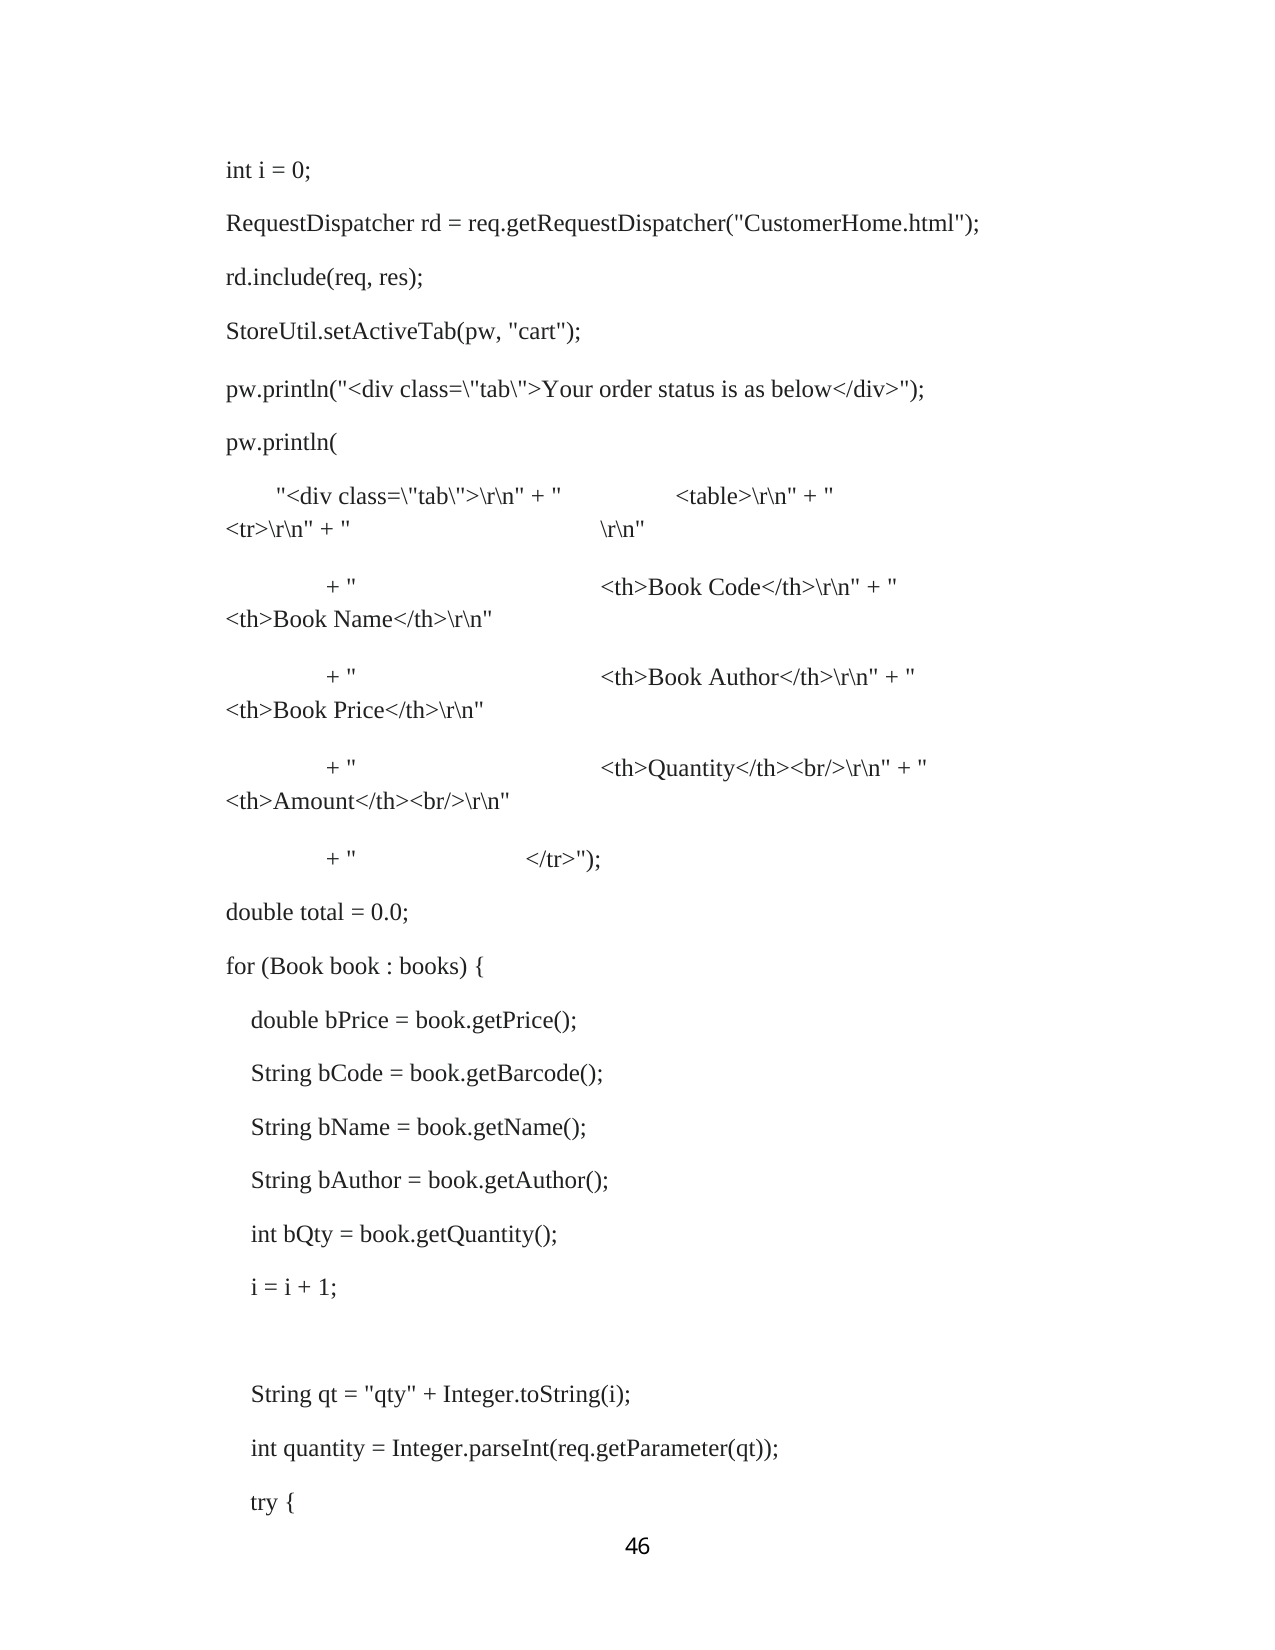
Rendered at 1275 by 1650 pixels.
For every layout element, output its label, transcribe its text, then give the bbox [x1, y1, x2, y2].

text + " <th>Quantity</th><br/>\r\n" + " [326, 753, 1175, 782]
text String qt = "qty" + Integer.toString(i); [251, 1379, 1175, 1408]
text <th>Book Name</th>\r\n" [225, 604, 1175, 633]
text <th>Amount</th><br/>\r\n" [225, 786, 1175, 815]
text + " <th>Book Code</th>\r\n" + " [326, 572, 1175, 601]
text double total = 0.0; [226, 897, 1175, 926]
text for (Book book : books) { [226, 951, 1175, 980]
text int quantity = Integer.parseInt(req.getParameter(qt)); try { [250, 1433, 801, 1516]
text RequestDispatcher rd = req.getRequestDispatcher("CustomerHome.html"); rd.include(req, res); [226, 208, 1027, 291]
text + " </tr>"); [326, 844, 1175, 873]
text int i = 0; [226, 155, 1175, 183]
text <tr>\r\n" + " \r\n" [225, 514, 1175, 543]
text + " <th>Book Author</th>\r\n" + " [326, 662, 1175, 691]
text double bPrice = book.getPrice(); String bCode = book.getBarcode(); String bName = book.getName(); String bAuthor = book.getAuthor(); int bQty = book.getQuantity(); [251, 1005, 620, 1247]
text i = i + 1; [251, 1272, 1175, 1301]
text StoreUtil.setActiveTab(pw, "cart"); [226, 316, 1175, 345]
text <th>Book Price</th>\r\n" [225, 695, 1175, 724]
text pw.println("<div class=\"tab\">Your order status is as below</div>"); pw.println( [226, 374, 947, 456]
text "<div class=\"tab\">\r\n" + " <table>\r\n" + " [276, 481, 1175, 510]
